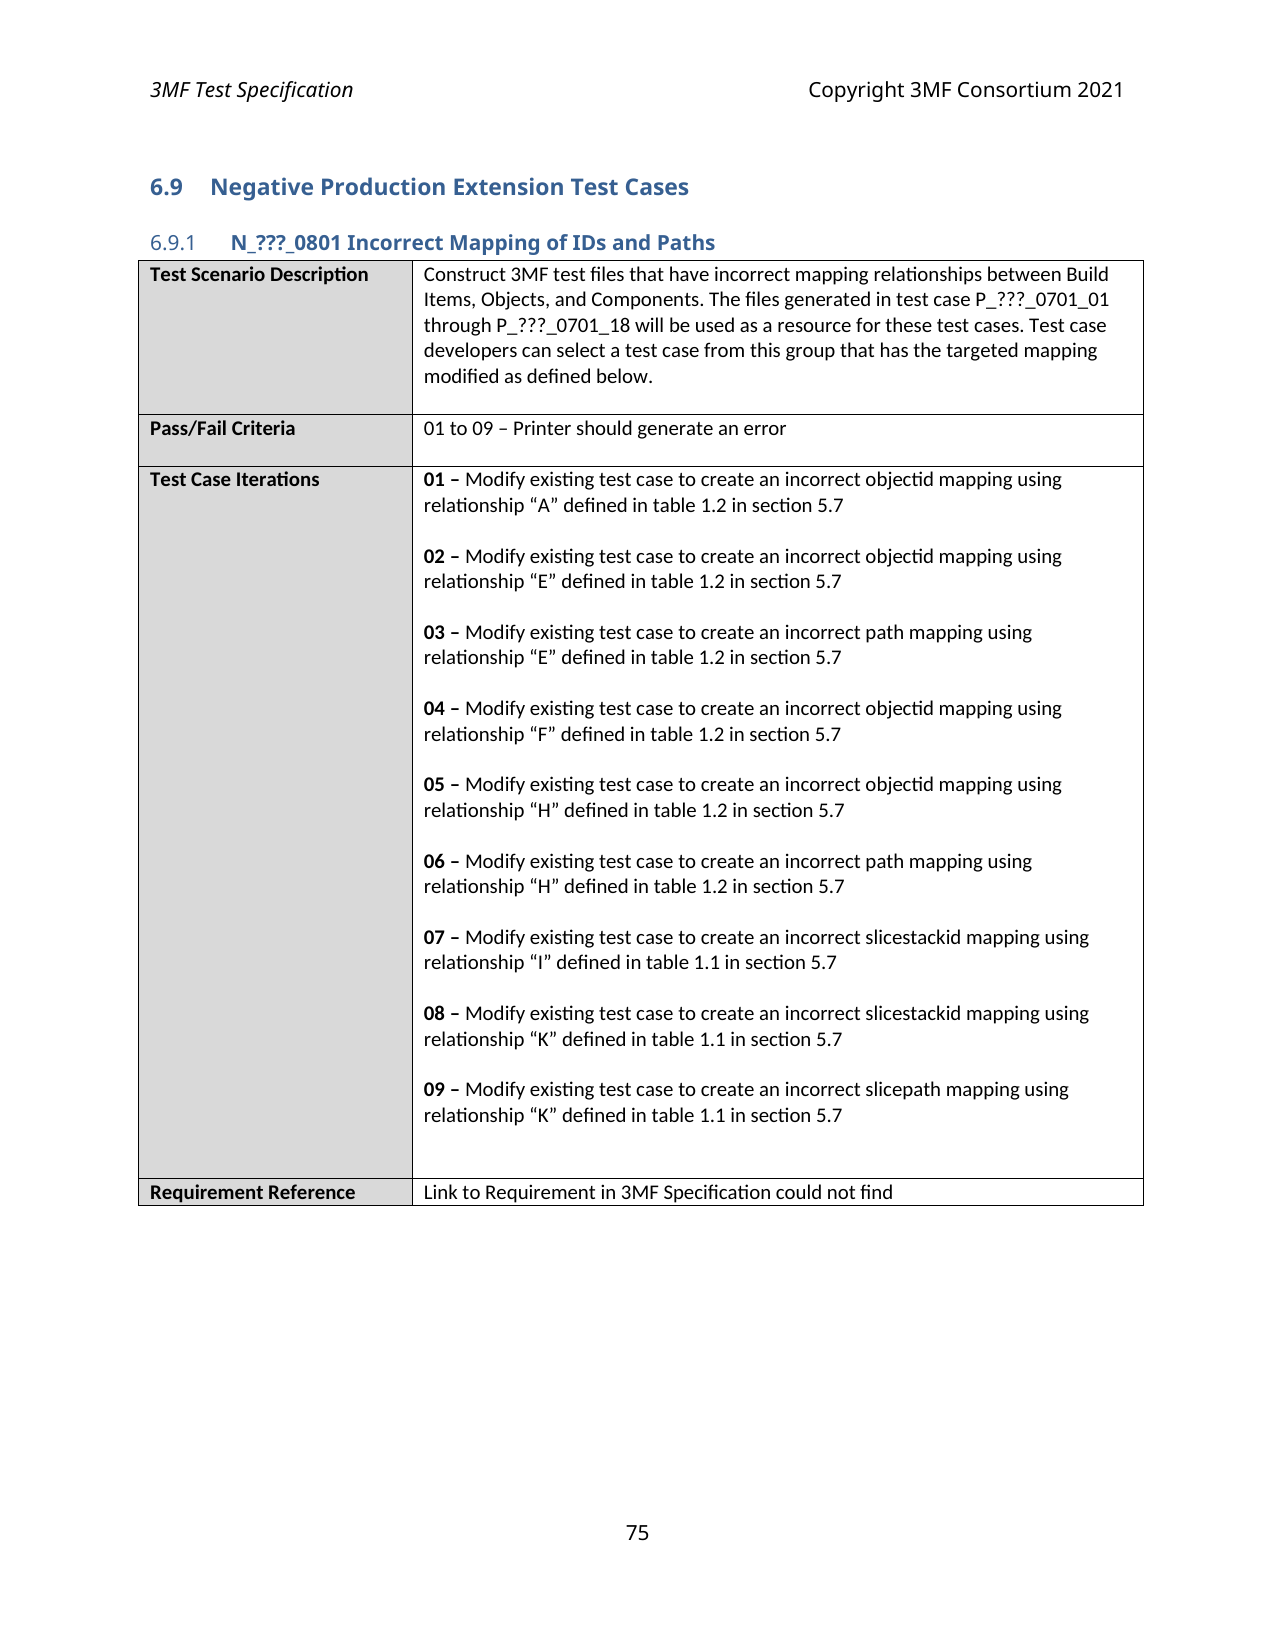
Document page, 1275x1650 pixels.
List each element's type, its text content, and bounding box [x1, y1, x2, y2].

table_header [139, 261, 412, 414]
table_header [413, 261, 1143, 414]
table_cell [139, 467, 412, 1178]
subtitle N_???_0801 Incorrect Mapping of IDs and Paths [150, 228, 1125, 256]
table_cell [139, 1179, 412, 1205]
subtitle Negative Production Extension Test Cases [150, 171, 1125, 202]
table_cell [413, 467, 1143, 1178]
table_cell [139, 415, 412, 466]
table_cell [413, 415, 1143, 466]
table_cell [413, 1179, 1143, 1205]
